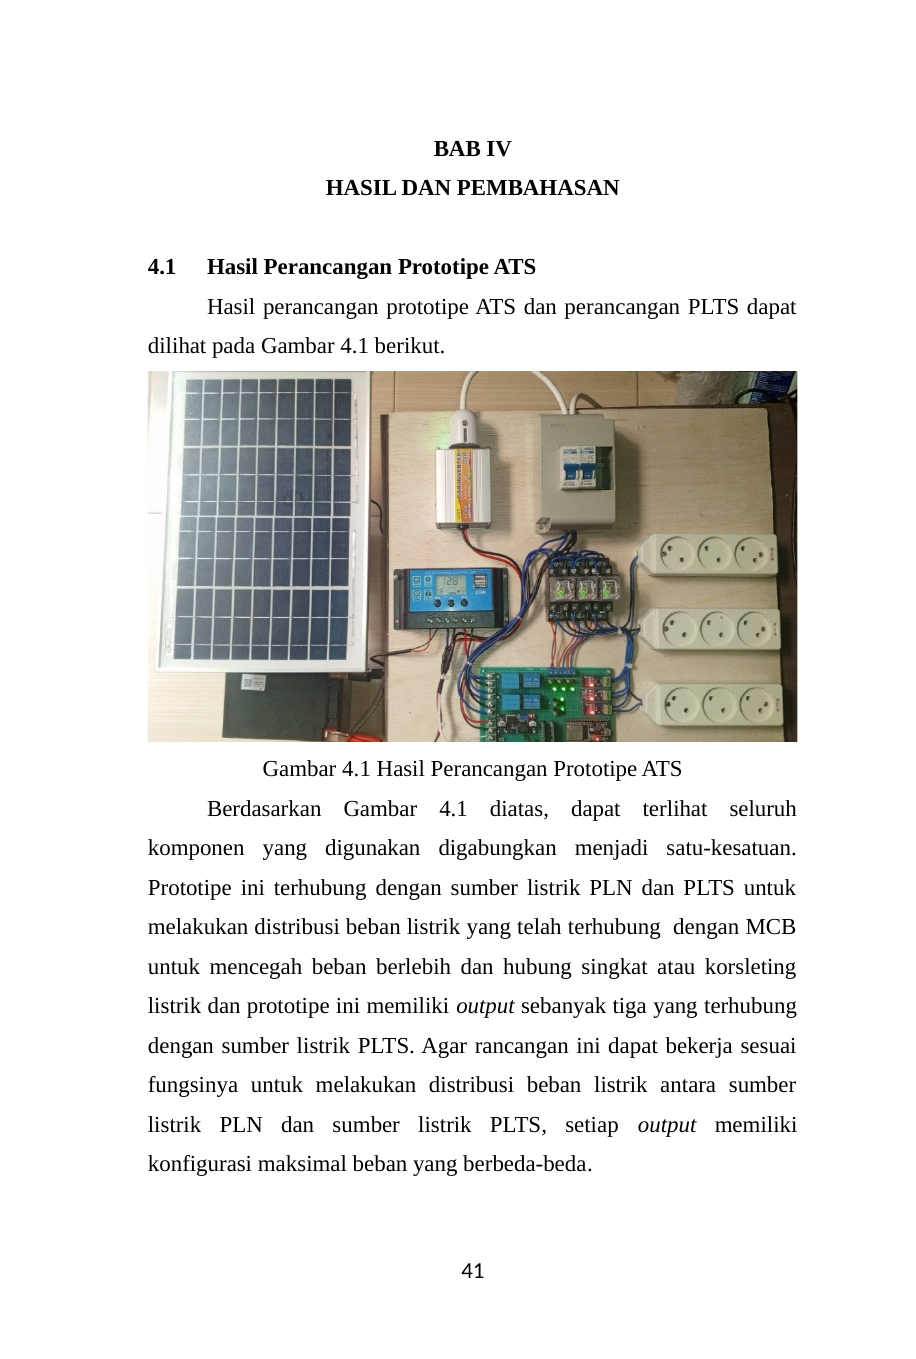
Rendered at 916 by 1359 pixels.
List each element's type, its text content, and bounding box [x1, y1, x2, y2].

picture [147, 371, 798, 742]
text Berdasarkan Gambar 4.1 diatas, dapat terlihat seluruh komponen yang digunakan digabungkan menjadi satu-kesatuan. Prototipe ini terhubung dengan sumber listrik PLN dan PLTS untuk melakukan distribusi beban listrik yang telah terhubung dengan MCB untuk mencegah beban berlebih dan hubung singkat atau korsleting listrik dan prototipe ini memiliki output sebanyak tiga yang terhubung dengan sumber listrik PLTS. Agar rancangan ini dapat bekerja sesuai fungsinya untuk melakukan distribusi beban listrik antara sumber listrik PLN dan sumber listrik PLTS, setiap output memiliki konfigurasi maksimal beban yang berbeda-beda. [148, 795, 797, 1176]
text Gambar 4.1 Hasil Perancangan Prototipe ATS [148, 755, 797, 782]
subtitle Hasil Perancangan Prototipe ATS [148, 253, 797, 280]
text Hasil perancangan prototipe ATS dan perancangan PLTS dapat dilihat pada Gambar 4.1 berikut. [148, 293, 797, 359]
subtitle BAB IV HASIL DAN PEMBAHASAN [148, 135, 797, 201]
